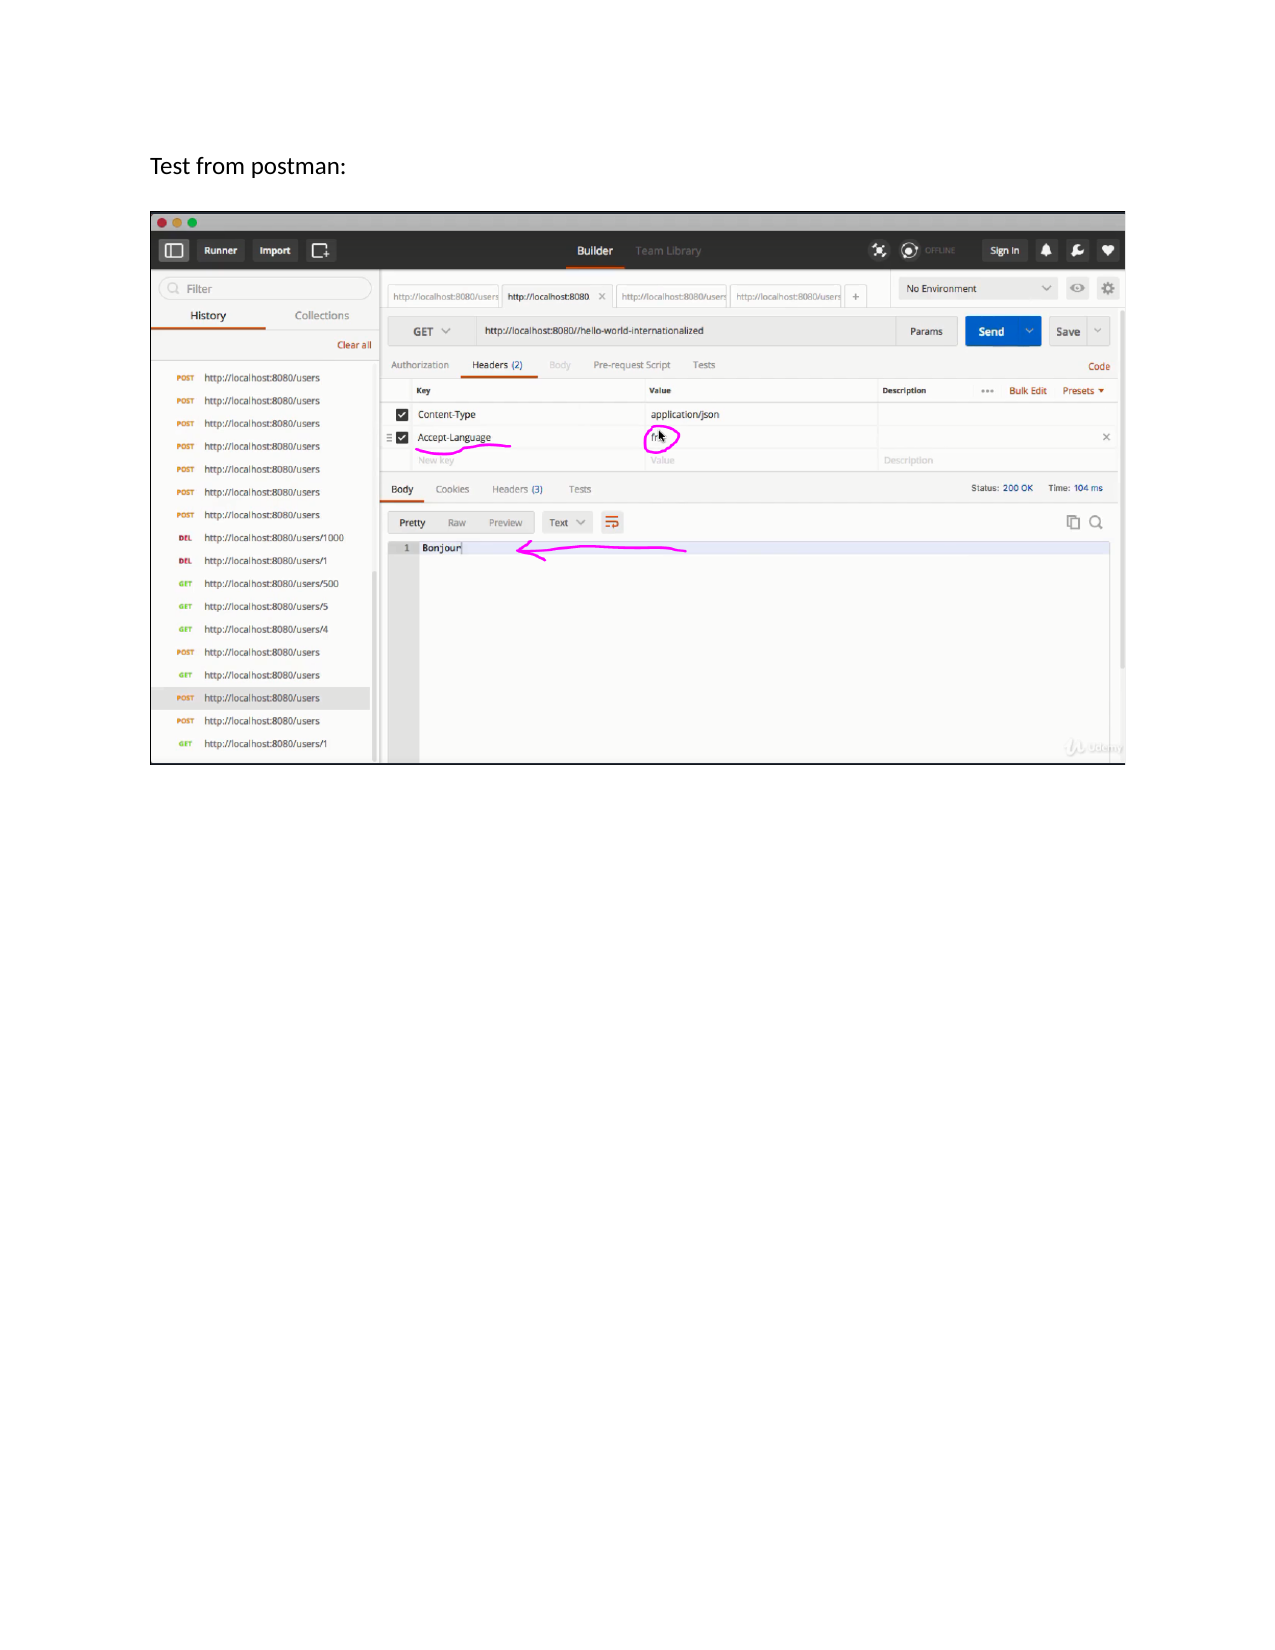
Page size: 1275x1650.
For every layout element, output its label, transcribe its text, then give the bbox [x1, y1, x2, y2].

text Test from postman: [150, 150, 1125, 181]
picture [150, 211, 1125, 765]
